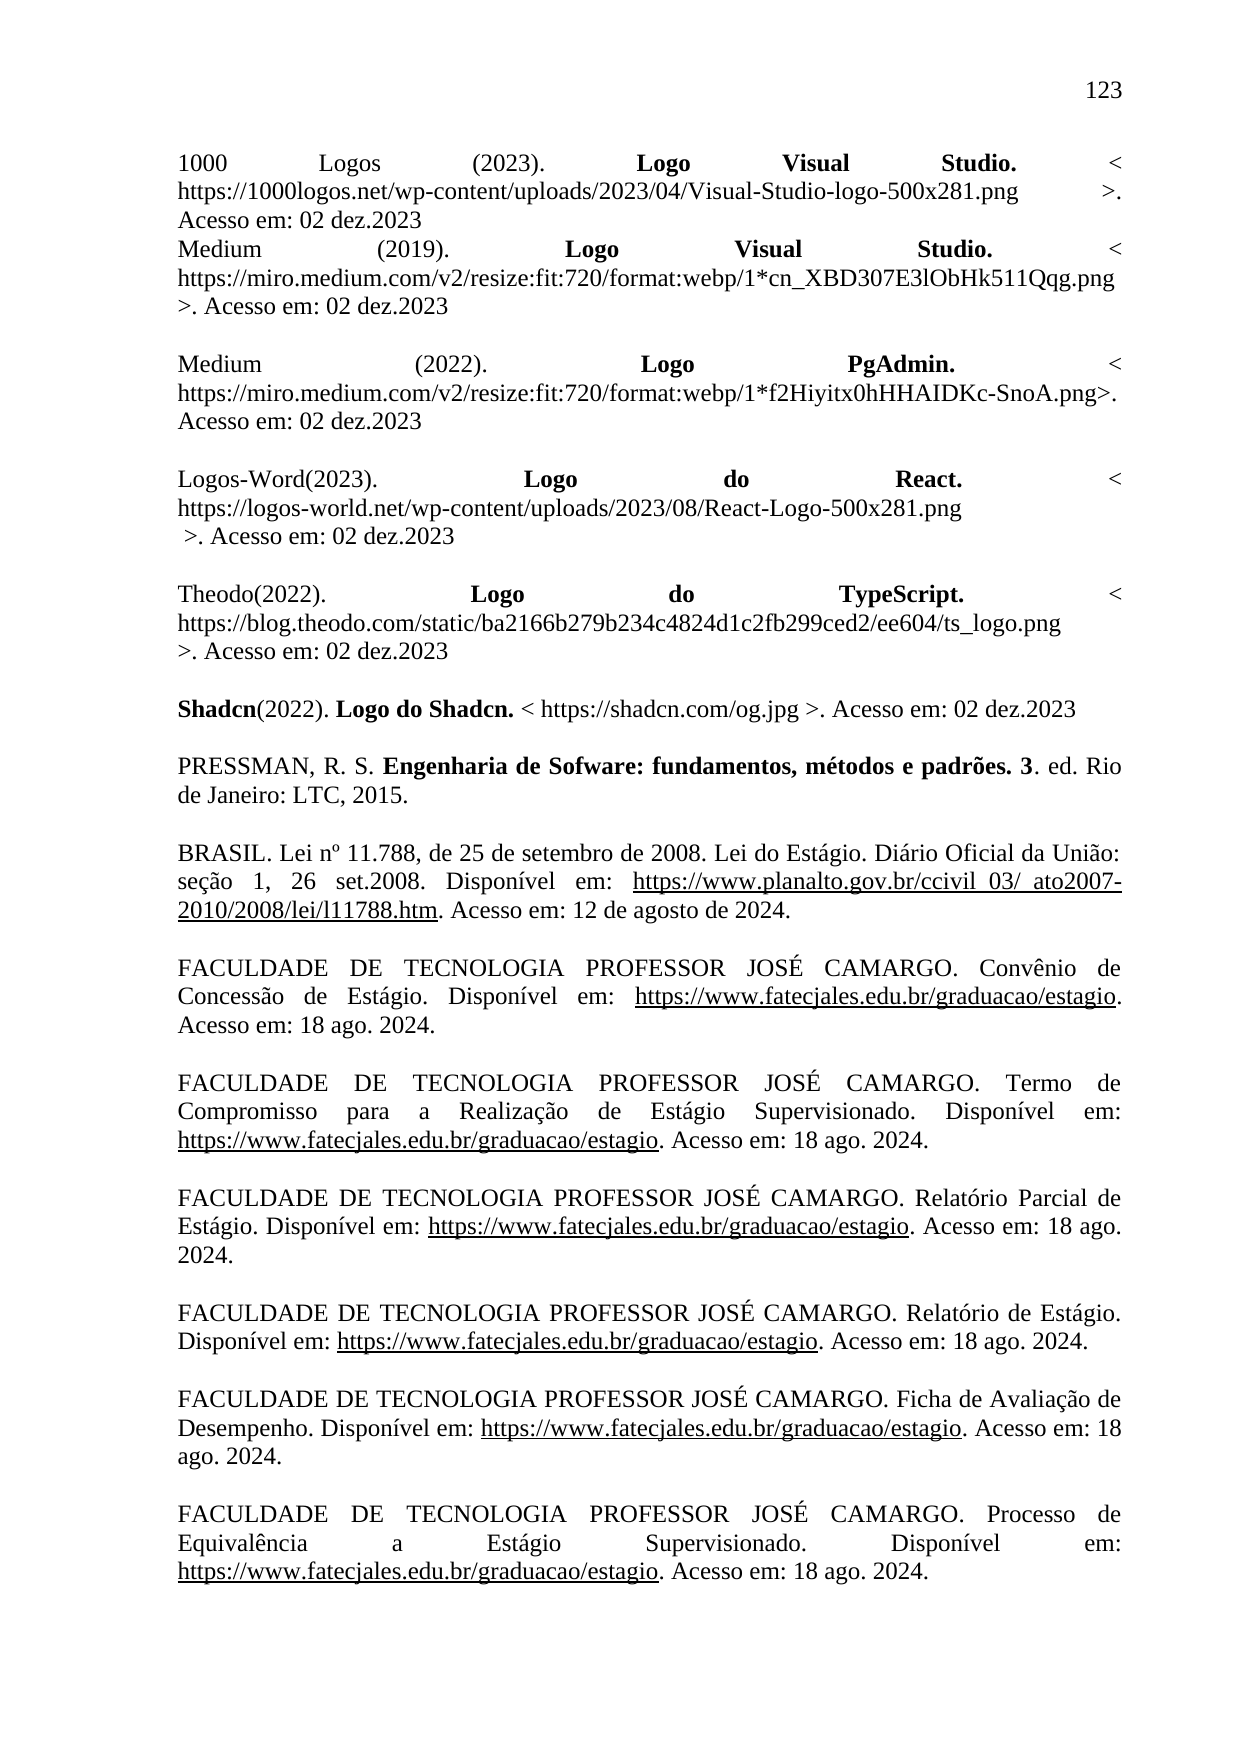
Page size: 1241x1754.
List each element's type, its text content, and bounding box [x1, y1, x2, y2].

text Shadcn(2022). Logo do Shadcn. < https://shadcn.com/og.jpg >. Acesso em: 02 dez.2023 [177, 694, 1122, 723]
text PRESSMAN, R. S. Engenharia de Sofware: fundamentos, métodos e padrões. 3. ed. Rio de Janeiro: LTC, 2015. [177, 751, 1122, 809]
text >. Acesso em: 02 dez.2023 [177, 521, 1122, 550]
text FACULDADE DE TECNOLOGIA PROFESSOR JOSÉ CAMARGO. Relatório Parcial de Estágio. Disponível em: https://www.fatecjales.edu.br/graduacao/estagio. Acesso em: 18 ago. 2024. [177, 1183, 1122, 1269]
text FACULDADE DE TECNOLOGIA PROFESSOR JOSÉ CAMARGO. Processo de Equivalência a Estágio Supervisionado. Disponível em: https://www.fatecjales.edu.br/graduacao/estagio. Acesso em: 18 ago. 2024. [177, 1499, 1122, 1585]
text FACULDADE DE TECNOLOGIA PROFESSOR JOSÉ CAMARGO. Ficha de Avaliação de Desempenho. Disponível em: https://www.fatecjales.edu.br/graduacao/estagio. Acesso em: 18 ago. 2024. [177, 1384, 1122, 1470]
text BRASIL. Lei nº 11.788, de 25 de setembro de 2008. Lei do Estágio. Diário Oficial da União: seção 1, 26 set.2008. Disponível em: https://www.planalto.gov.br/ccivil_03/_ato2007-2010/2008/lei/l11788.htm. Acesso em: 12 de agosto de 2024. [177, 838, 1122, 924]
text FACULDADE DE TECNOLOGIA PROFESSOR JOSÉ CAMARGO. Convênio de Concessão de Estágio. Disponível em: https://www.fatecjales.edu.br/graduacao/estagio. Acesso em: 18 ago. 2024. [177, 953, 1122, 1039]
text FACULDADE DE TECNOLOGIA PROFESSOR JOSÉ CAMARGO. Relatório de Estágio. Disponível em: https://www.fatecjales.edu.br/graduacao/estagio. Acesso em: 18 ago. 2024. [177, 1298, 1122, 1355]
text >. Acesso em: 02 dez.2023 [177, 636, 1122, 665]
text Medium (2019). Logo Visual Studio. < https://miro.medium.com/v2/resize:fit:720/format:webp/1*cn_XBD307E3lObHk511Qqg.png >. Acesso em: 02 dez.2023 [177, 234, 1122, 320]
text Logos-Word(2023). Logo do React. < https://logos-world.net/wp-content/uploads/2023/08/React-Logo-500x281.png [177, 464, 1122, 521]
text FACULDADE DE TECNOLOGIA PROFESSOR JOSÉ CAMARGO. Termo de Compromisso para a Realização de Estágio Supervisionado. Disponível em: https://www.fatecjales.edu.br/graduacao/estagio. Acesso em: 18 ago. 2024. [177, 1068, 1122, 1154]
text Medium (2022). Logo PgAdmin. < https://miro.medium.com/v2/resize:fit:720/format:webp/1*f2Hiyitx0hHHAIDKc-SnoA.png>. Acesso em: 02 dez.2023 [177, 349, 1122, 435]
text 1000 Logos (2023). Logo Visual Studio. < https://1000logos.net/wp-content/uploads/2023/04/Visual-Studio-logo-500x281.png >. Acesso em: 02 dez.2023 [177, 148, 1122, 234]
text Theodo(2022). Logo do TypeScript. < https://blog.theodo.com/static/ba2166b279b234c4824d1c2fb299ced2/ee604/ts_logo.png [177, 579, 1122, 636]
